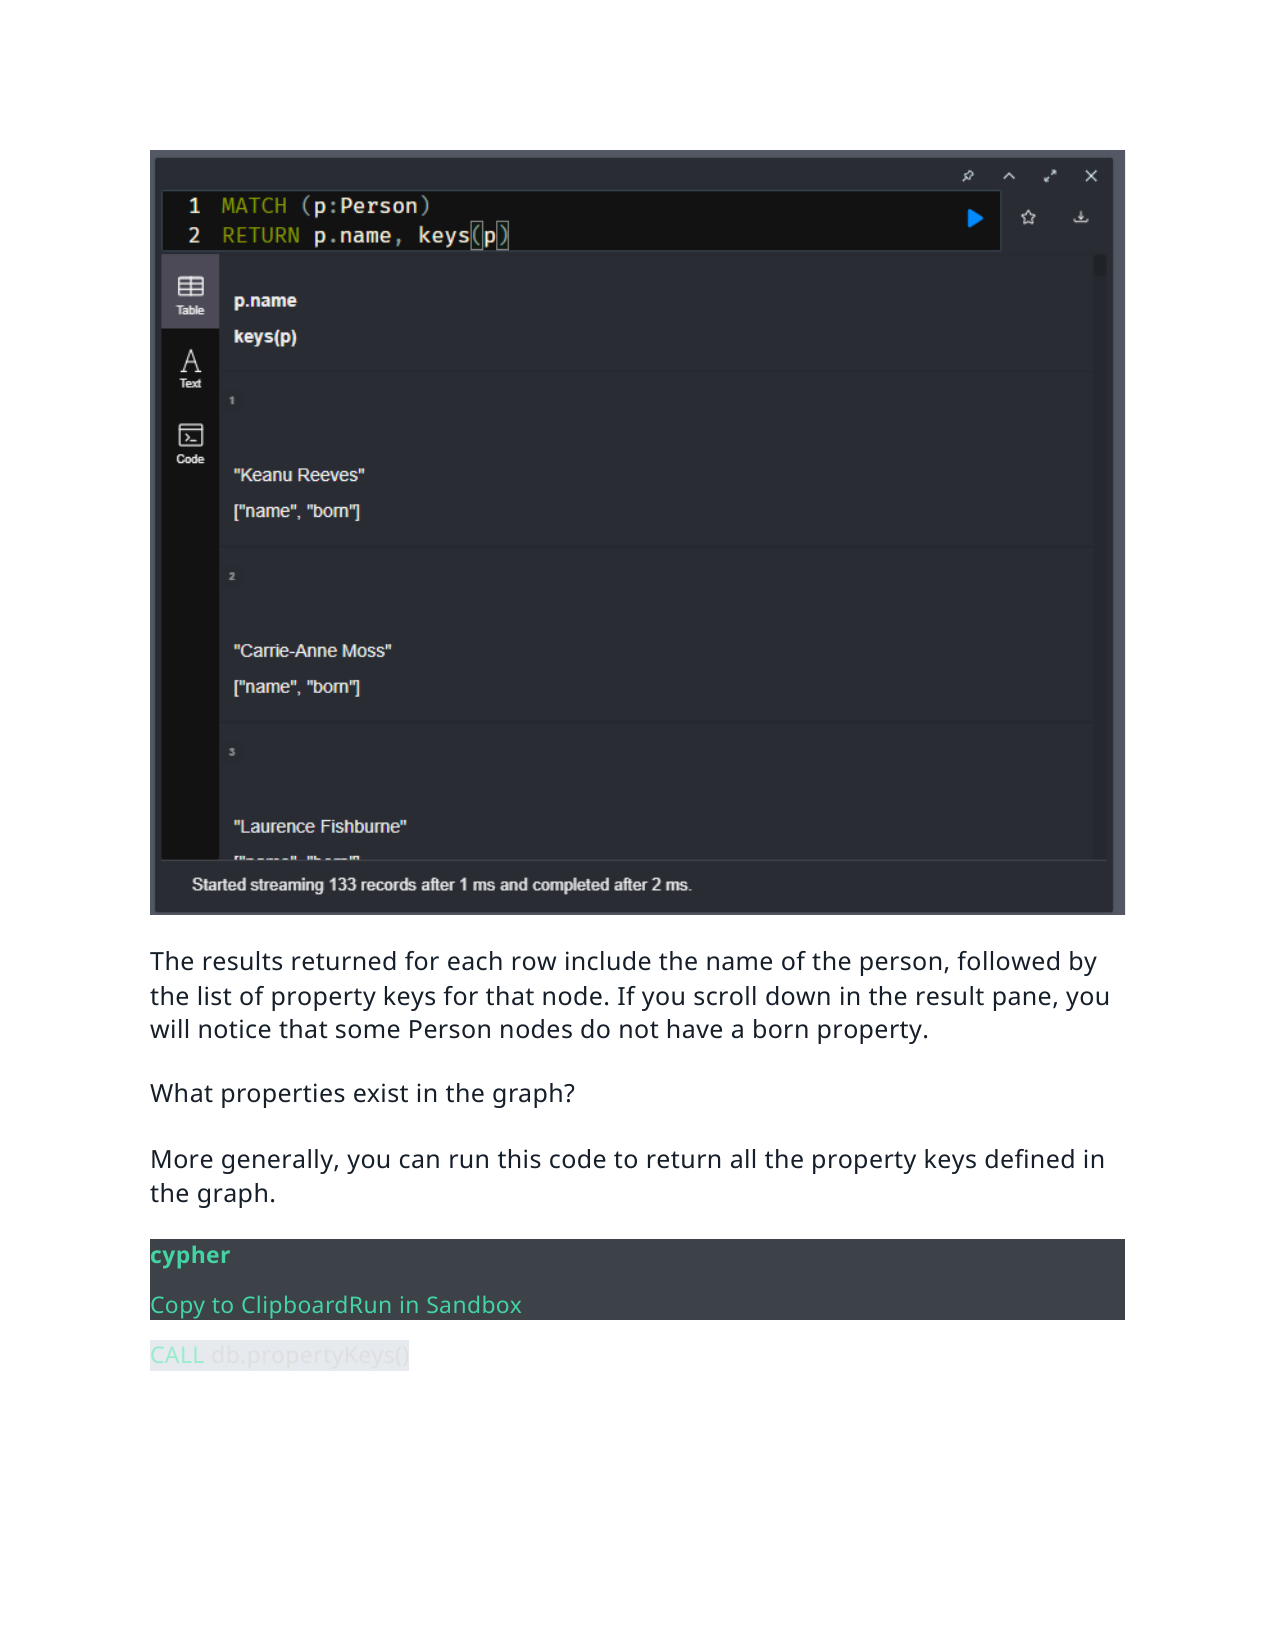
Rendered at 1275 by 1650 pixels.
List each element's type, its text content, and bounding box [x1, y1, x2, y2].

picture [150, 150, 1125, 915]
text More generally, you can run this code to return all the property keys defined in the graph. [150, 1141, 1125, 1209]
subtitle What properties exist in the graph? [150, 1075, 1125, 1109]
text CALL db.propertyKeys() [150, 1339, 1125, 1371]
text The results returned for each row include the name of the person, followed by the list of property keys for that node. If you scroll down in the result pane, you will notice that some Person nodes do not have a born property. [150, 944, 1125, 1046]
text Copy to ClipboardRun in Sandbox [150, 1289, 1125, 1320]
text cypher [150, 1239, 1125, 1270]
